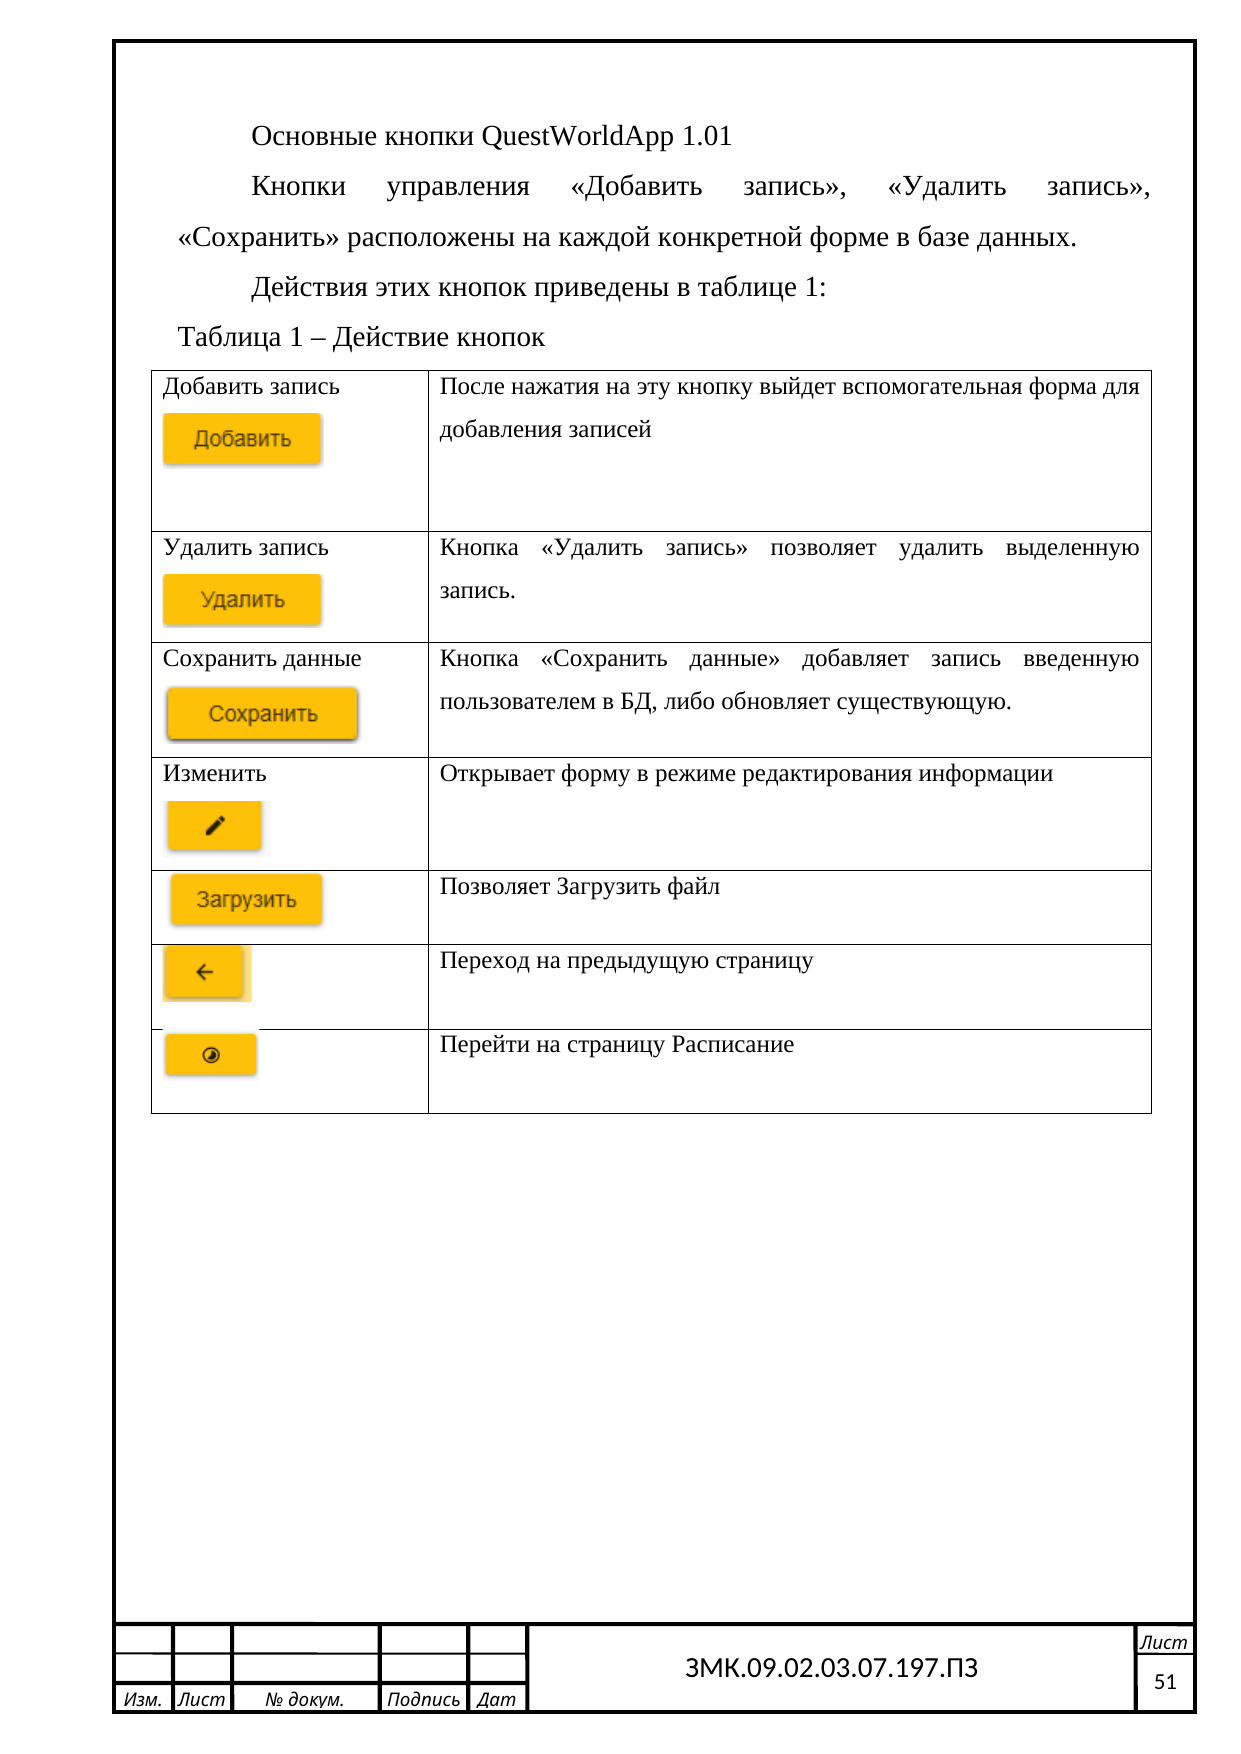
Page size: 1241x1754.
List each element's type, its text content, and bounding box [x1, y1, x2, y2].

text Действия этих кнопок приведены в таблице 1: [177, 269, 1152, 303]
picture [162, 945, 252, 1002]
picture [162, 413, 324, 469]
table_cell Удалить запись [152, 532, 428, 642]
table_cell [152, 945, 428, 1028]
table_cell Изменить [152, 758, 428, 870]
picture [162, 871, 327, 931]
table_cell [152, 871, 428, 944]
picture [162, 801, 271, 858]
picture [162, 1029, 260, 1081]
picture [162, 574, 326, 628]
table_cell Сохранить данные [152, 643, 428, 757]
picture [162, 685, 365, 744]
text Таблица 1 – Действие кнопок [177, 319, 1152, 353]
text Кнопки управления «Добавить запись», «Удалить запись», «Сохранить» расположены на каждой конкретной форме в базе данных. [177, 168, 1152, 252]
table_header Добавить запись [152, 371, 428, 531]
table_cell Переход на предыдущую страницу [429, 945, 1151, 1028]
table_header После нажатия на эту кнопку выйдет вспомогательная форма для добавления записей [429, 371, 1151, 531]
table_cell [152, 1030, 428, 1113]
table_cell Открывает форму в режиме редактирования информации [429, 758, 1151, 870]
table_cell Кнопка «Сохранить данные» добавляет запись введенную пользователем в БД, либо обновляет существующую. [429, 643, 1151, 757]
table_cell Перейти на страницу Расписание [429, 1030, 1151, 1113]
text Основные кнопки QuestWorldApp 1.01 [177, 118, 1152, 152]
table_cell Кнопка «Удалить запись» позволяет удалить выделенную запись. [429, 532, 1151, 642]
table_cell Позволяет Загрузить файл [429, 871, 1151, 944]
